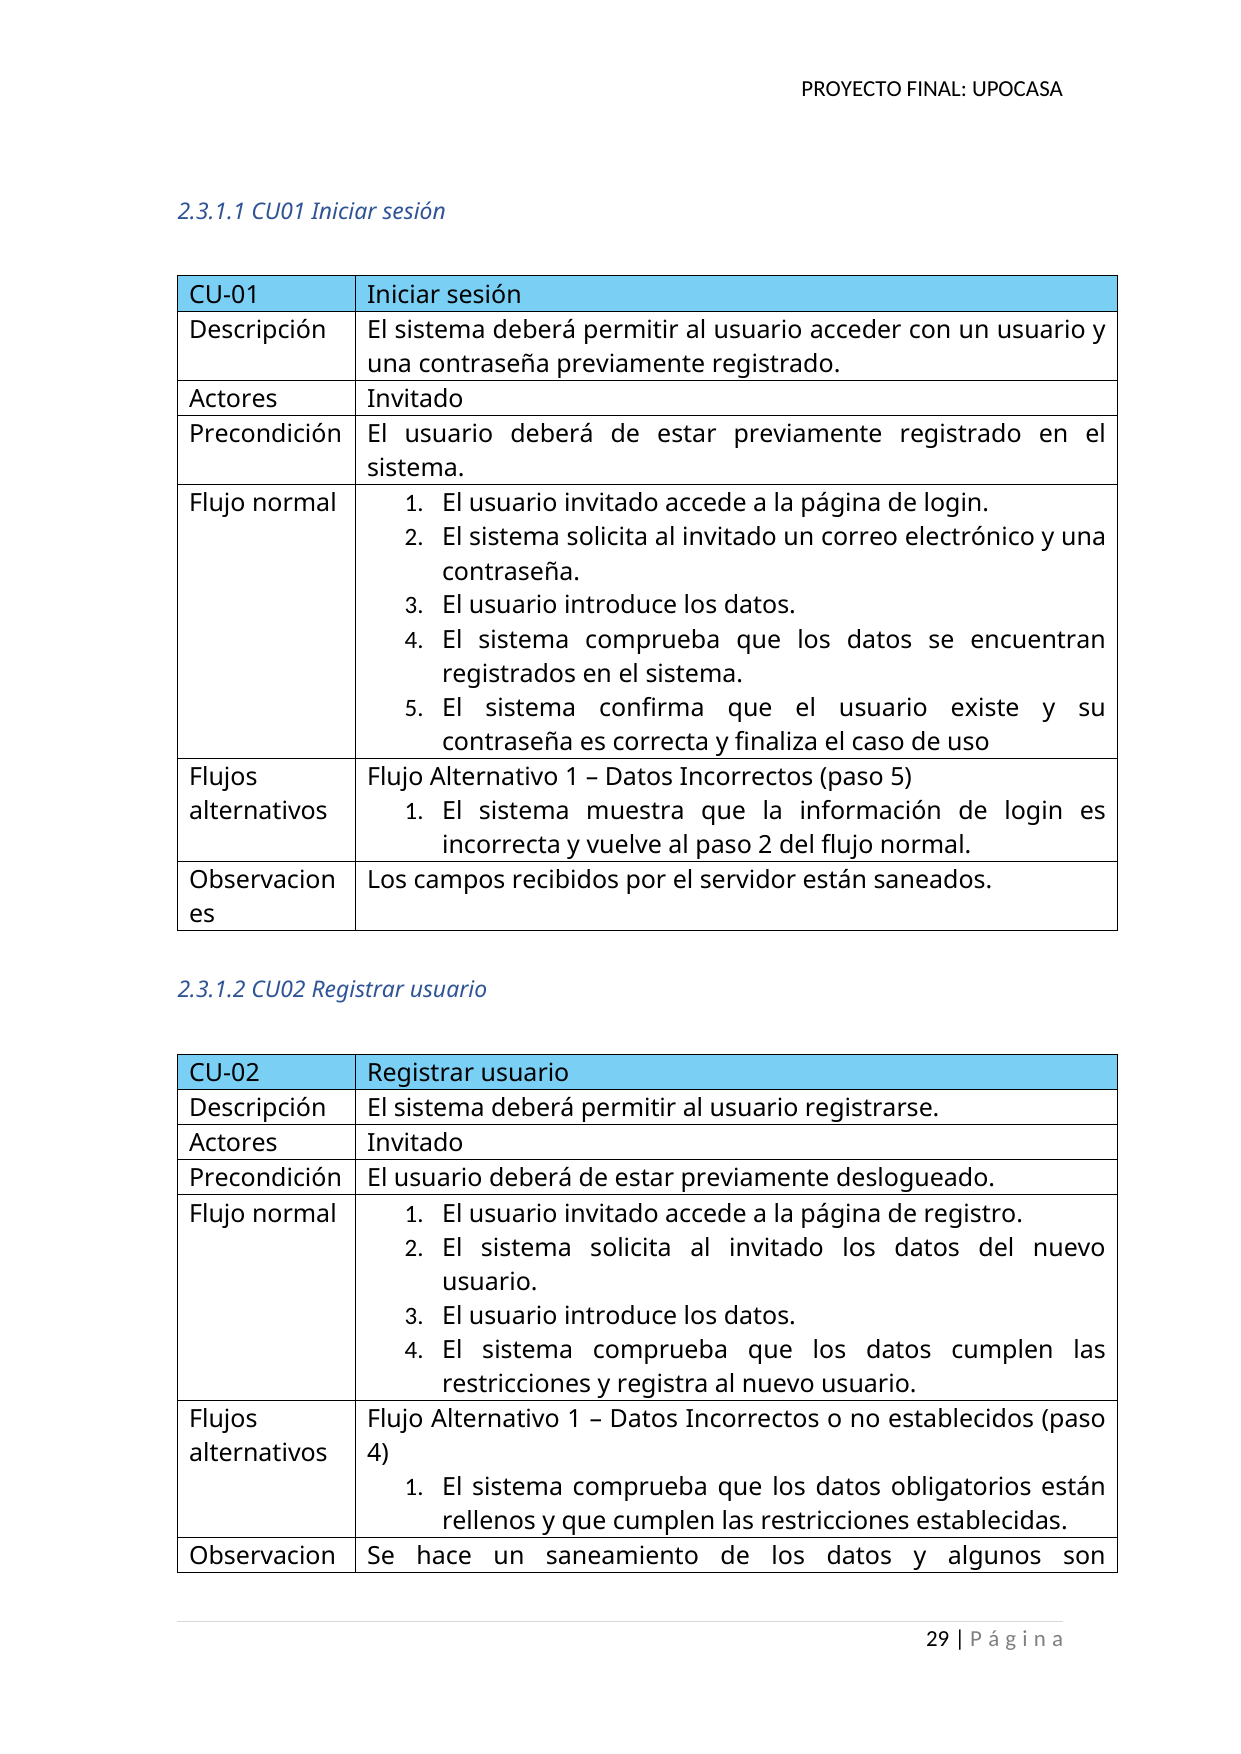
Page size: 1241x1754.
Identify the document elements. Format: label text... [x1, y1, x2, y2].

table_cell Observaciones [178, 862, 355, 930]
table_cell El sistema deberá permitir al usuario registrarse. [356, 1090, 1117, 1124]
table_cell Descripción [178, 1090, 355, 1124]
subtitle CU01 Iniciar sesión [177, 195, 1063, 226]
table_cell El usuario invitado accede a la página de login. El sistema solicita al invitado un correo electrónico y una contraseña. El usuario introduce los datos. El sistema comprueba que los datos se encuentran registrados en el sistema. El sistema confirma que el usuario existe y su contraseña es correcta y finaliza el caso de uso [356, 485, 1117, 757]
subtitle CU02 Registrar usuario [177, 973, 1063, 1004]
table_cell El usuario deberá de estar previamente registrado en el sistema. [356, 416, 1117, 484]
table_cell Flujos alternativos [178, 1401, 355, 1537]
table_cell El sistema deberá permitir al usuario acceder con un usuario y una contraseña previamente registrado. [356, 312, 1117, 380]
table_cell Invitado [356, 381, 1117, 415]
table_cell Invitado [356, 1125, 1117, 1159]
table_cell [356, 1538, 1117, 1572]
table_cell Flujo Alternativo 1 – Datos Incorrectos o no establecidos (paso 4) El sistema comprueba que los datos obligatorios están rellenos y que cumplen las restricciones establecidas. [356, 1401, 1117, 1537]
table_header CU-01 [178, 276, 355, 311]
table_header Registrar usuario [356, 1055, 1117, 1089]
table_header Iniciar sesión [356, 276, 1117, 311]
table_cell Descripción [178, 312, 355, 380]
table_header CU-02 [178, 1055, 355, 1089]
table_cell Precondición [178, 416, 355, 484]
table_cell El usuario deberá de estar previamente deslogueado. [356, 1160, 1117, 1194]
table_cell Actores [178, 1125, 355, 1159]
table_cell Flujo normal [178, 485, 355, 757]
table_cell Flujo normal [178, 1195, 355, 1399]
table_cell El usuario invitado accede a la página de registro. El sistema solicita al invitado los datos del nuevo usuario. El usuario introduce los datos. El sistema comprueba que los datos cumplen las restricciones y registra al nuevo usuario. [356, 1195, 1117, 1399]
table_cell Observaciones [178, 1538, 355, 1572]
table_cell Los campos recibidos por el servidor están saneados. [356, 862, 1117, 930]
table_cell Flujos alternativos [178, 759, 355, 861]
table_cell Precondición [178, 1160, 355, 1194]
table_cell Actores [178, 381, 355, 415]
table_cell Flujo Alternativo 1 – Datos Incorrectos (paso 5) El sistema muestra que la información de login es incorrecta y vuelve al paso 2 del flujo normal. [356, 759, 1117, 861]
